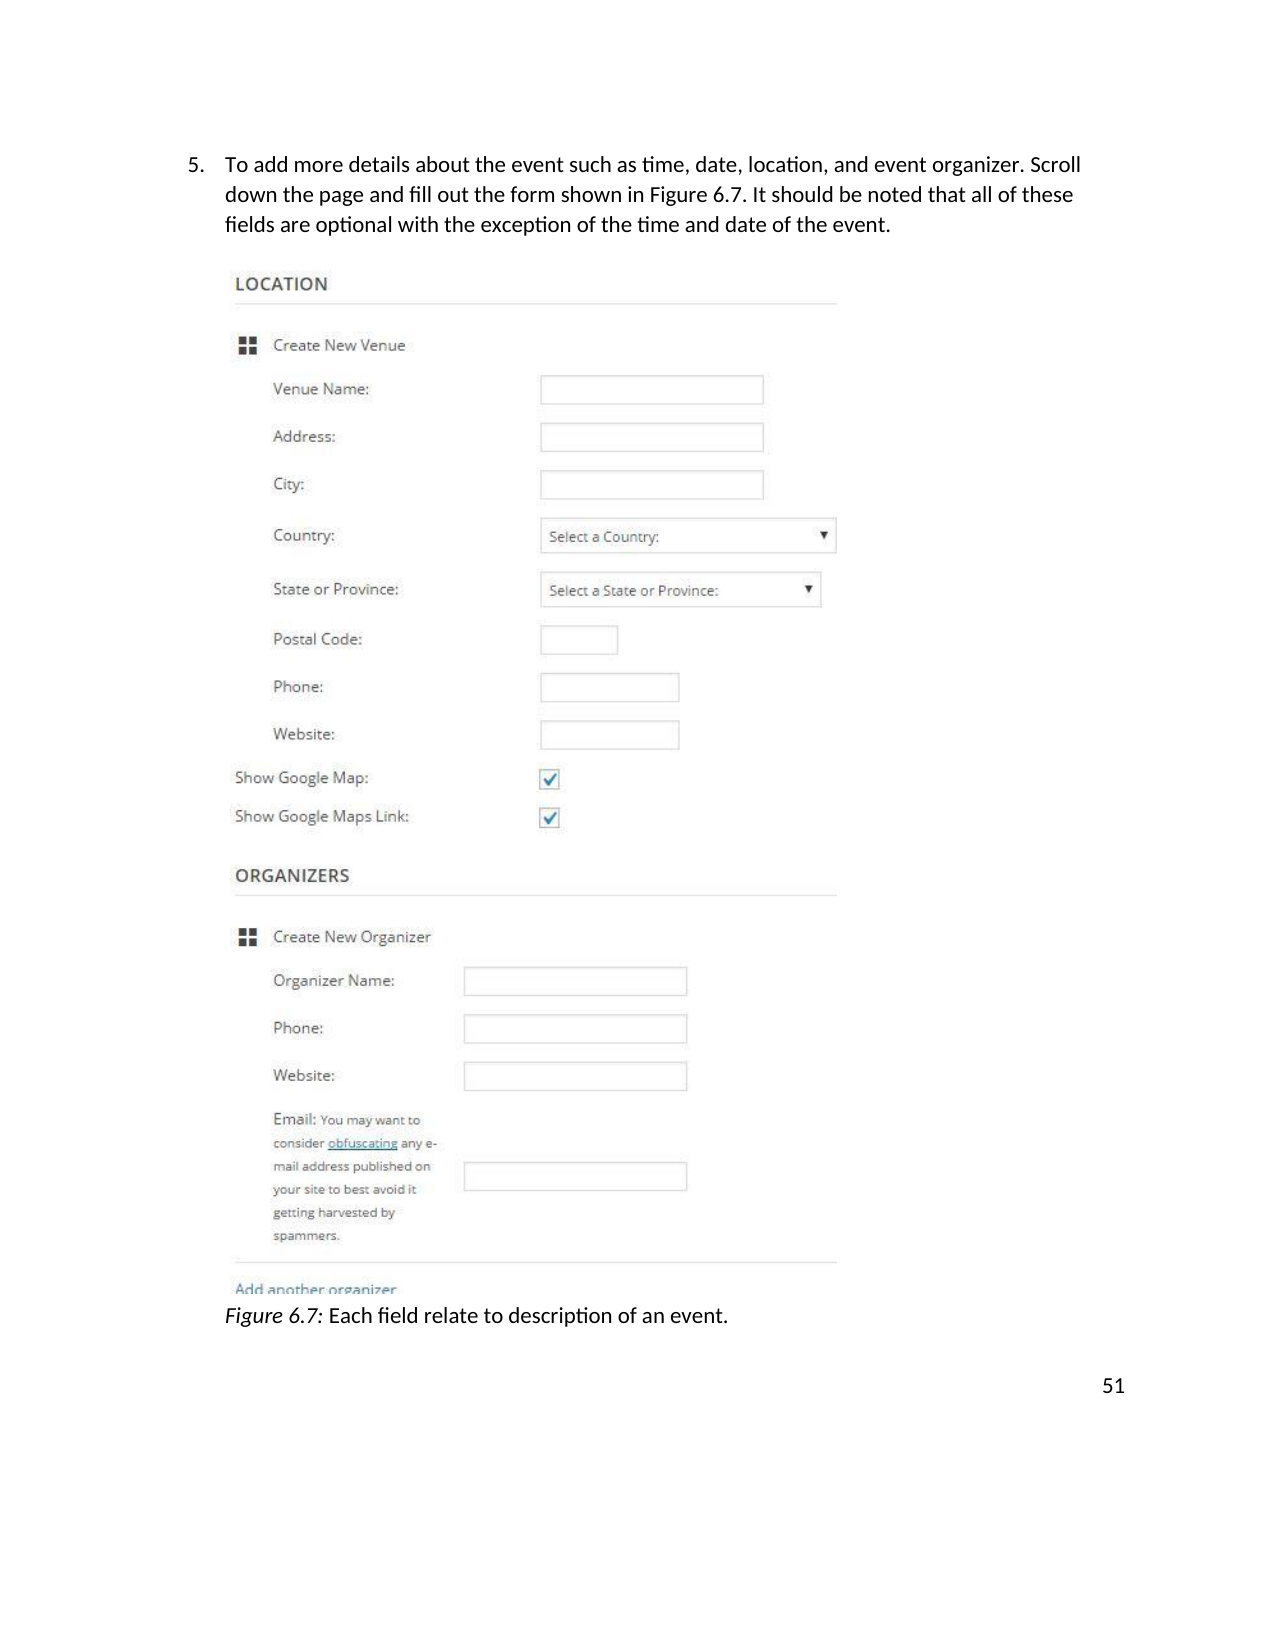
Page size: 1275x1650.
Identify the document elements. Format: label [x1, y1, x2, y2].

list [187, 150, 1125, 1329]
picture [230, 270, 837, 1294]
